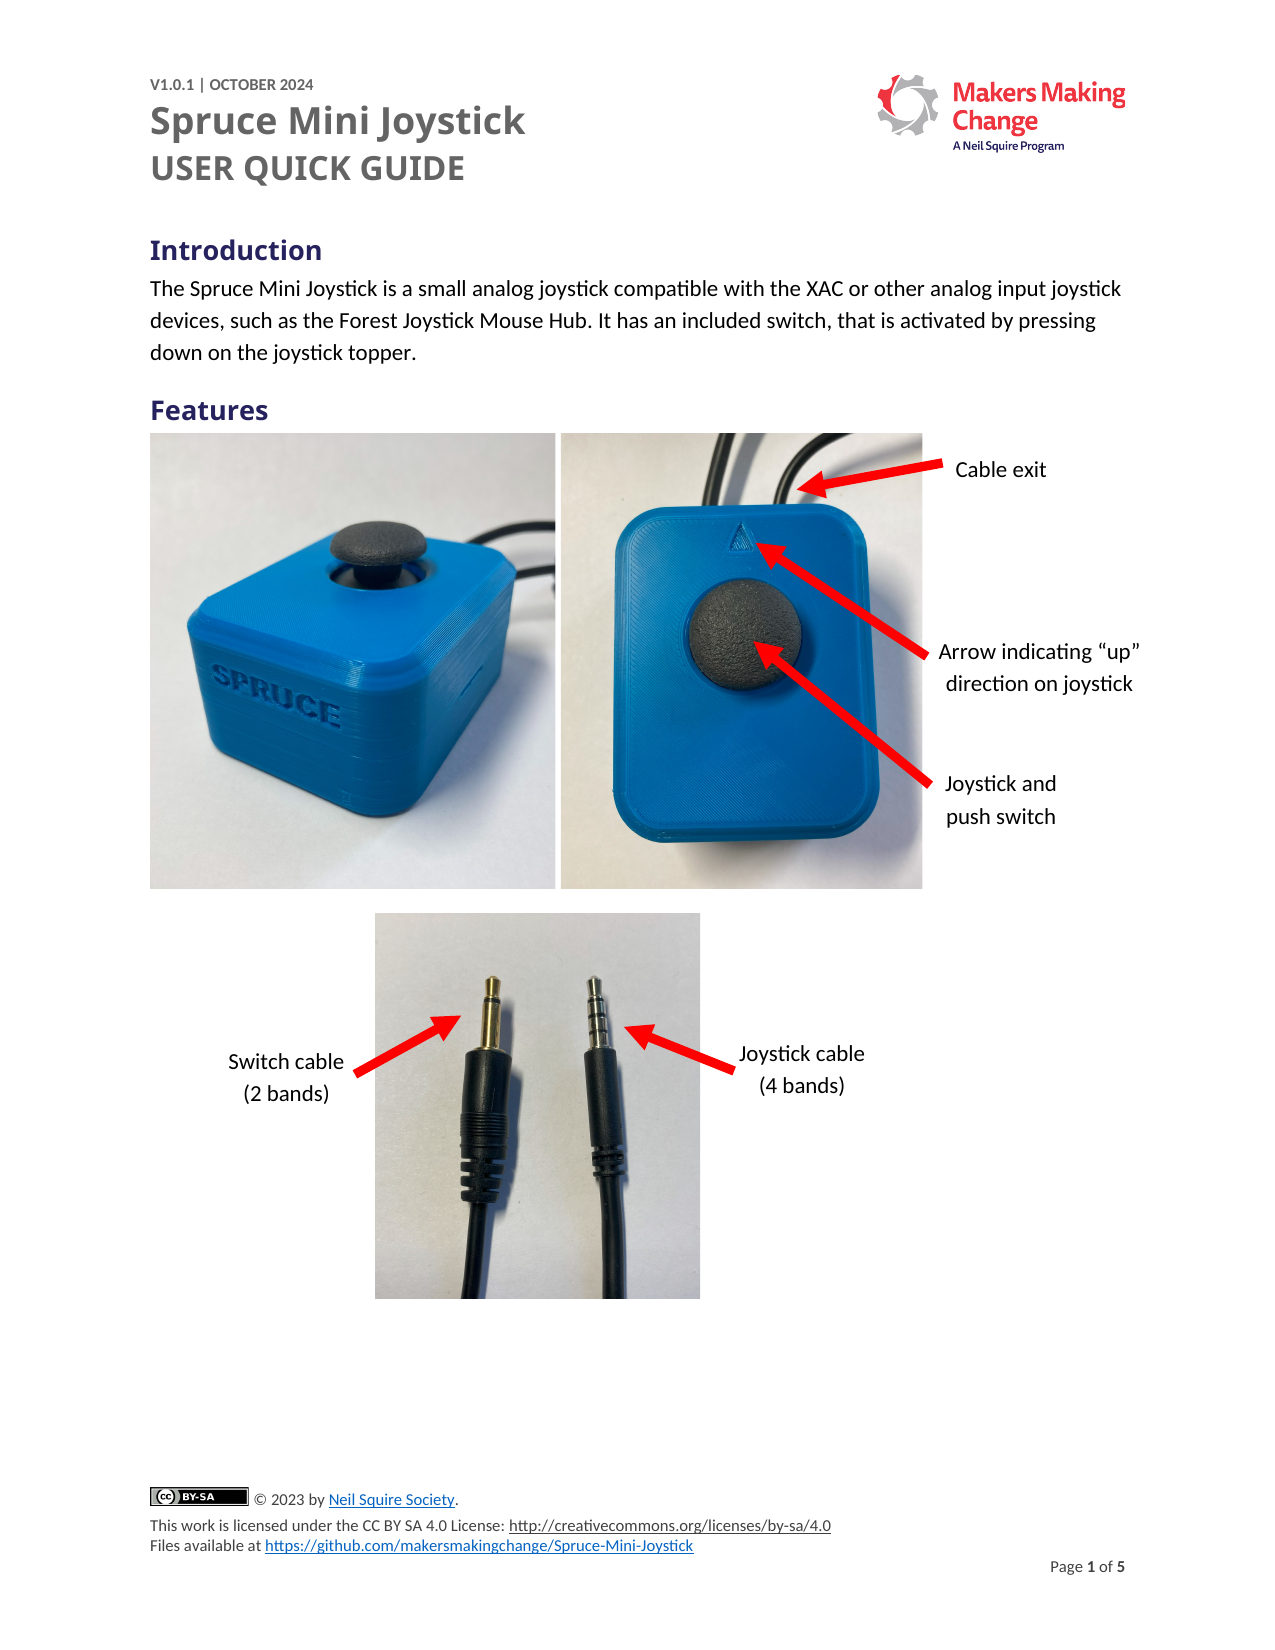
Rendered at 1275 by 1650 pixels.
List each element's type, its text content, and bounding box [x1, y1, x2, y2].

text The Spruce Mini Joystick is a small analog joystick compatible with the XAC or other analog input joystick devices, such as the Forest Joystick Mouse Hub. It has an included switch, that is activated by pressing down on the joystick topper. [150, 274, 1125, 366]
picture [150, 1487, 249, 1506]
picture [375, 913, 701, 1299]
picture [877, 75, 1125, 153]
subtitle Introduction [150, 232, 1125, 268]
subtitle Features [150, 391, 1125, 428]
picture [560, 433, 923, 889]
picture [150, 433, 556, 889]
